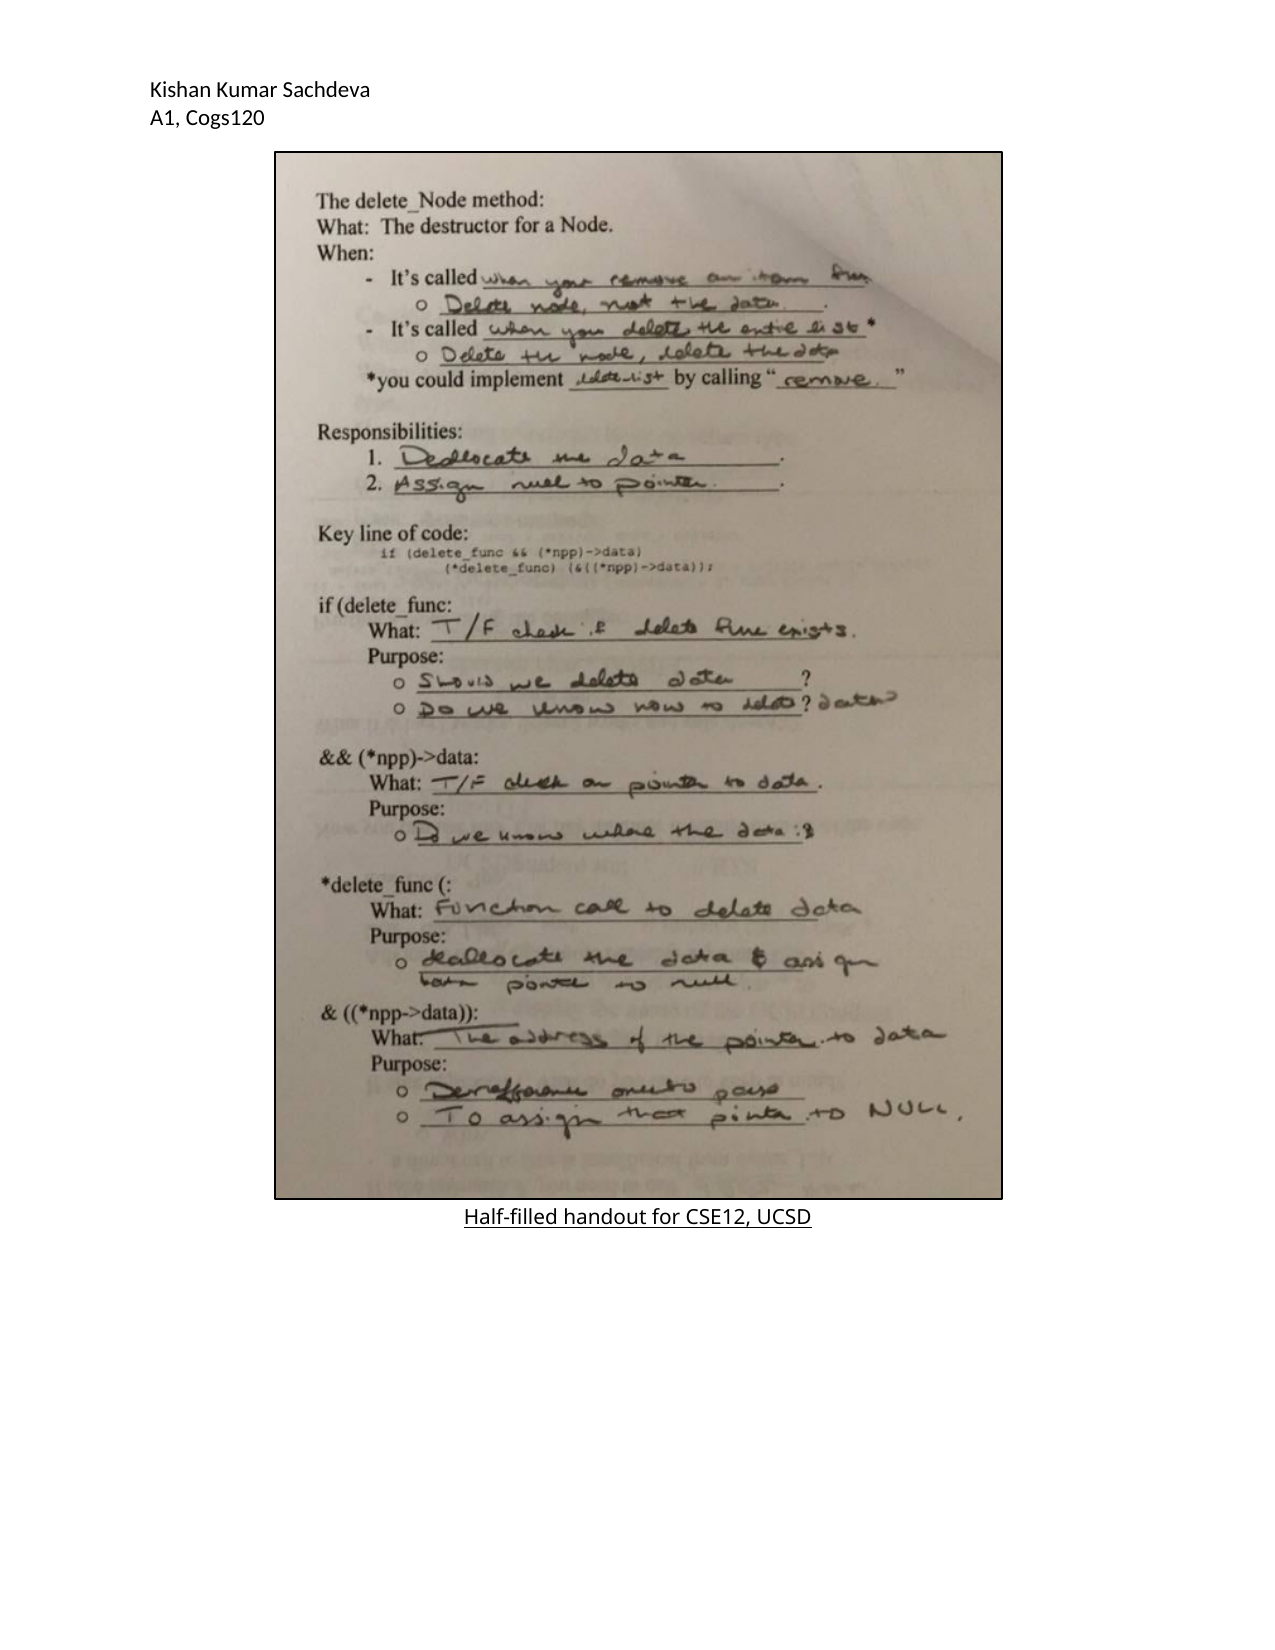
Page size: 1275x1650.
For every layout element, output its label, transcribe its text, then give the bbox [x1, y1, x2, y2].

picture [276, 153, 1001, 1198]
